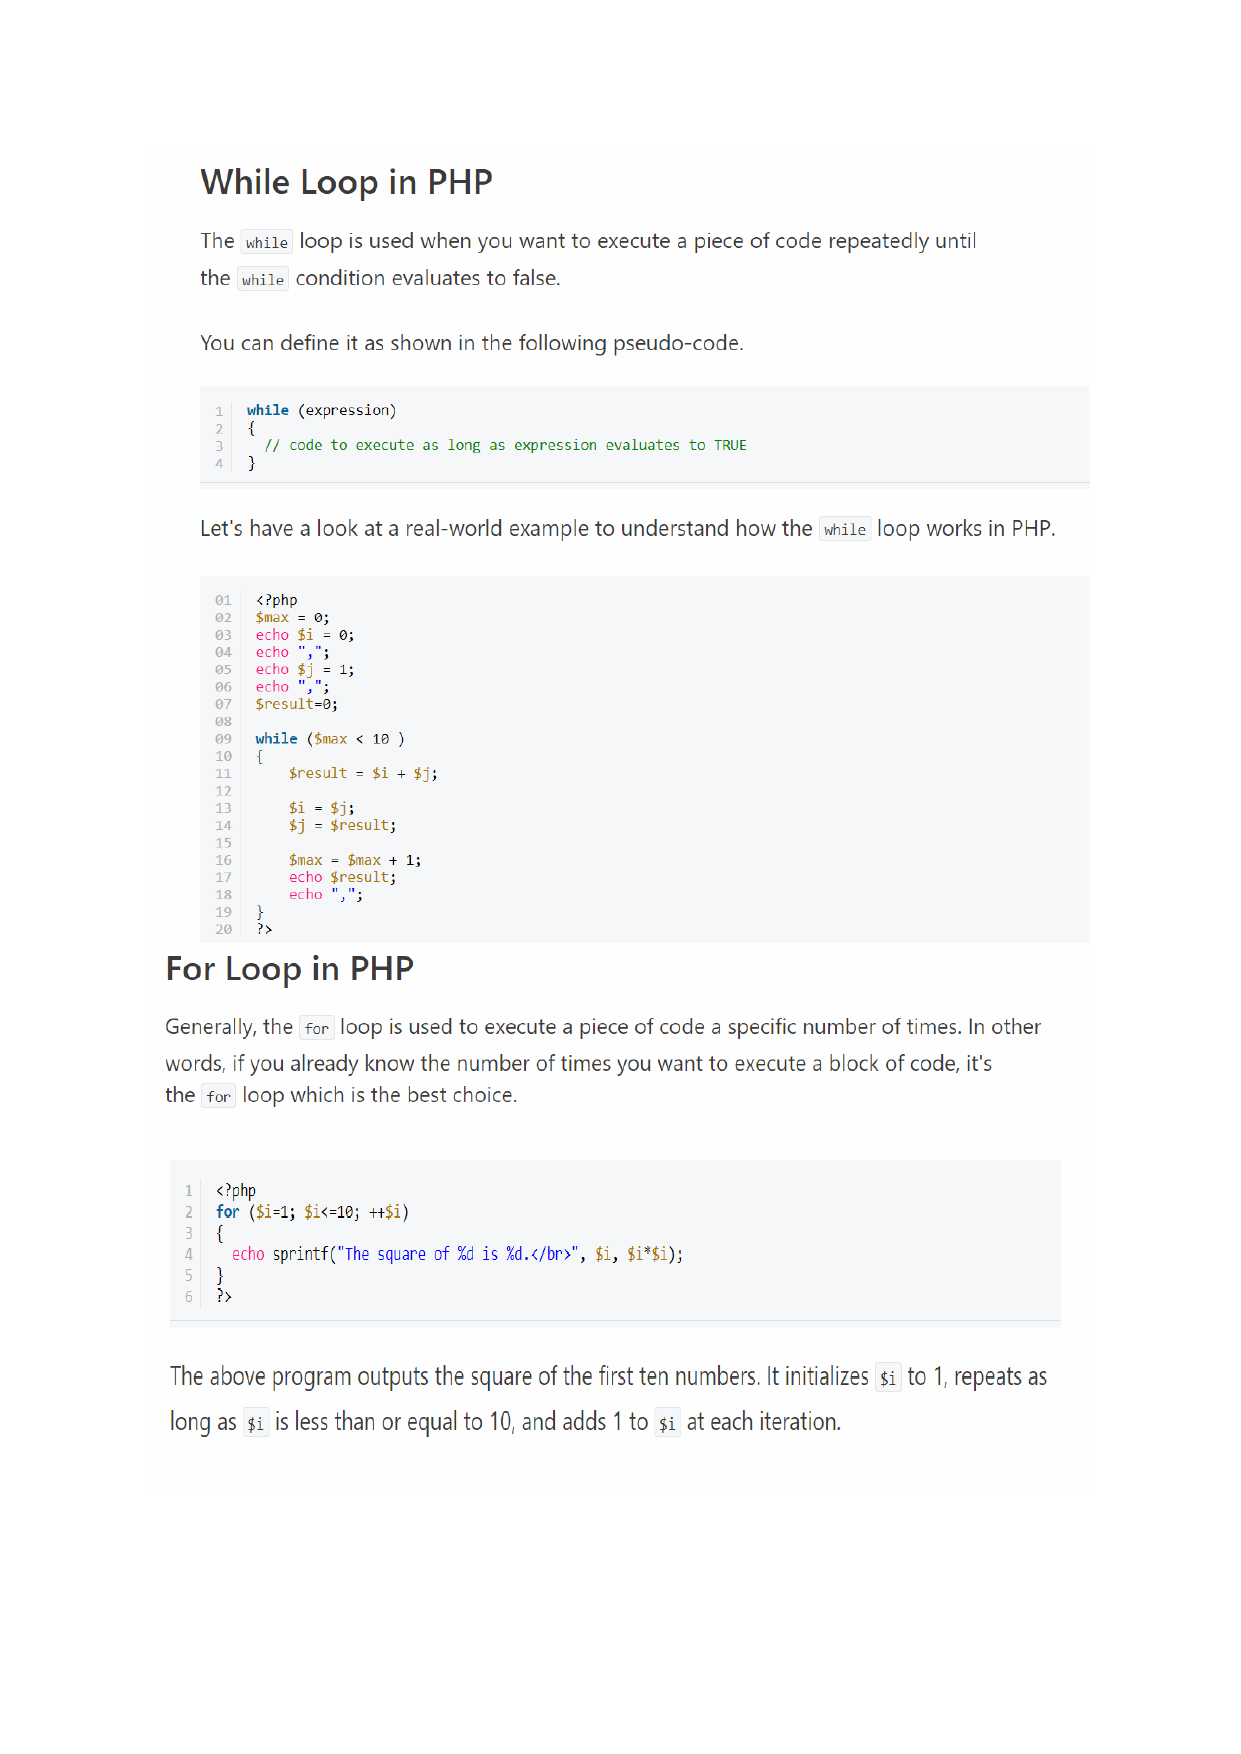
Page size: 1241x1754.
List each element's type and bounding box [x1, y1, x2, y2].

picture [150, 150, 1090, 1468]
